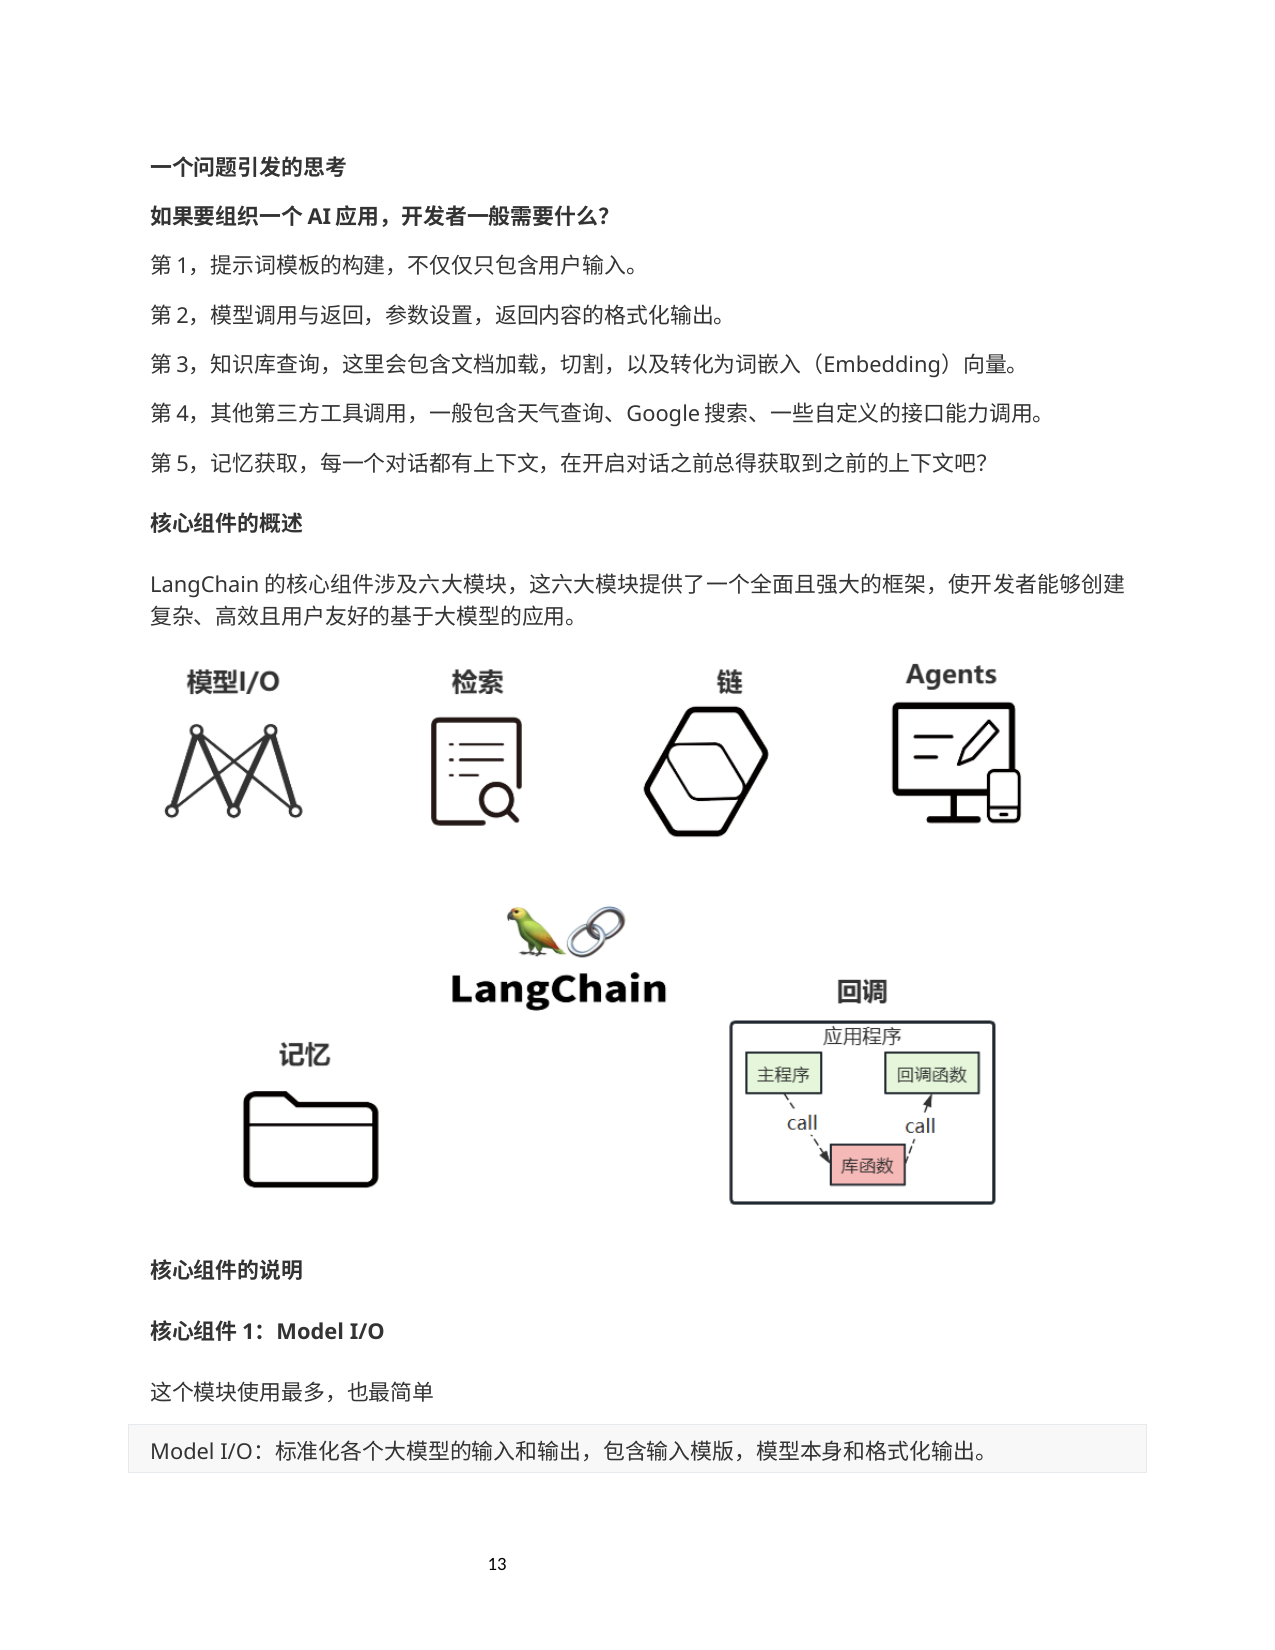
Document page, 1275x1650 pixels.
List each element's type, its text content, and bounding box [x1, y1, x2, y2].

subtitle 核心组件1：Model I/O [150, 1314, 1125, 1346]
text 第4，其他第三方工具调用，一般包含天气查询、Google搜索、一些自定义的接口能力调用。 [150, 396, 1125, 428]
text 第1，提示词模板的构建，不仅仅只包含用户输入。 [150, 248, 1125, 280]
picture [150, 648, 1050, 1225]
text 第2，模型调用与返回，参数设置，返回内容的格式化输出。 [150, 298, 1125, 329]
text LangChain的核心组件涉及六大模块，这六大模块提供了一个全面且强大的框架，使开发者能够创建复杂、高效且用户友好的基于大模型的应用。 [150, 567, 1125, 631]
text Model I/O：标准化各个大模型的输入和输出，包含输入模版，模型本身和格式化输出。 [129, 1425, 1146, 1472]
text 第3，知识库查询，这里会包含文档加载，切割，以及转化为词嵌入（Embedding）向量。 [150, 347, 1125, 379]
text 如果要组织一个AI应用，开发者一般需要什么？ [150, 199, 1125, 231]
text 第5，记忆获取，每一个对话都有上下文，在开启对话之前总得获取到之前的上下文吧？ [150, 446, 1125, 477]
subtitle 核心组件的说明 [150, 1253, 1125, 1285]
text 这个模块使⽤最多，也最简单 [150, 1375, 1125, 1407]
text 一个问题引发的思考 [150, 150, 1125, 182]
subtitle 核心组件的概述 [150, 506, 1125, 538]
